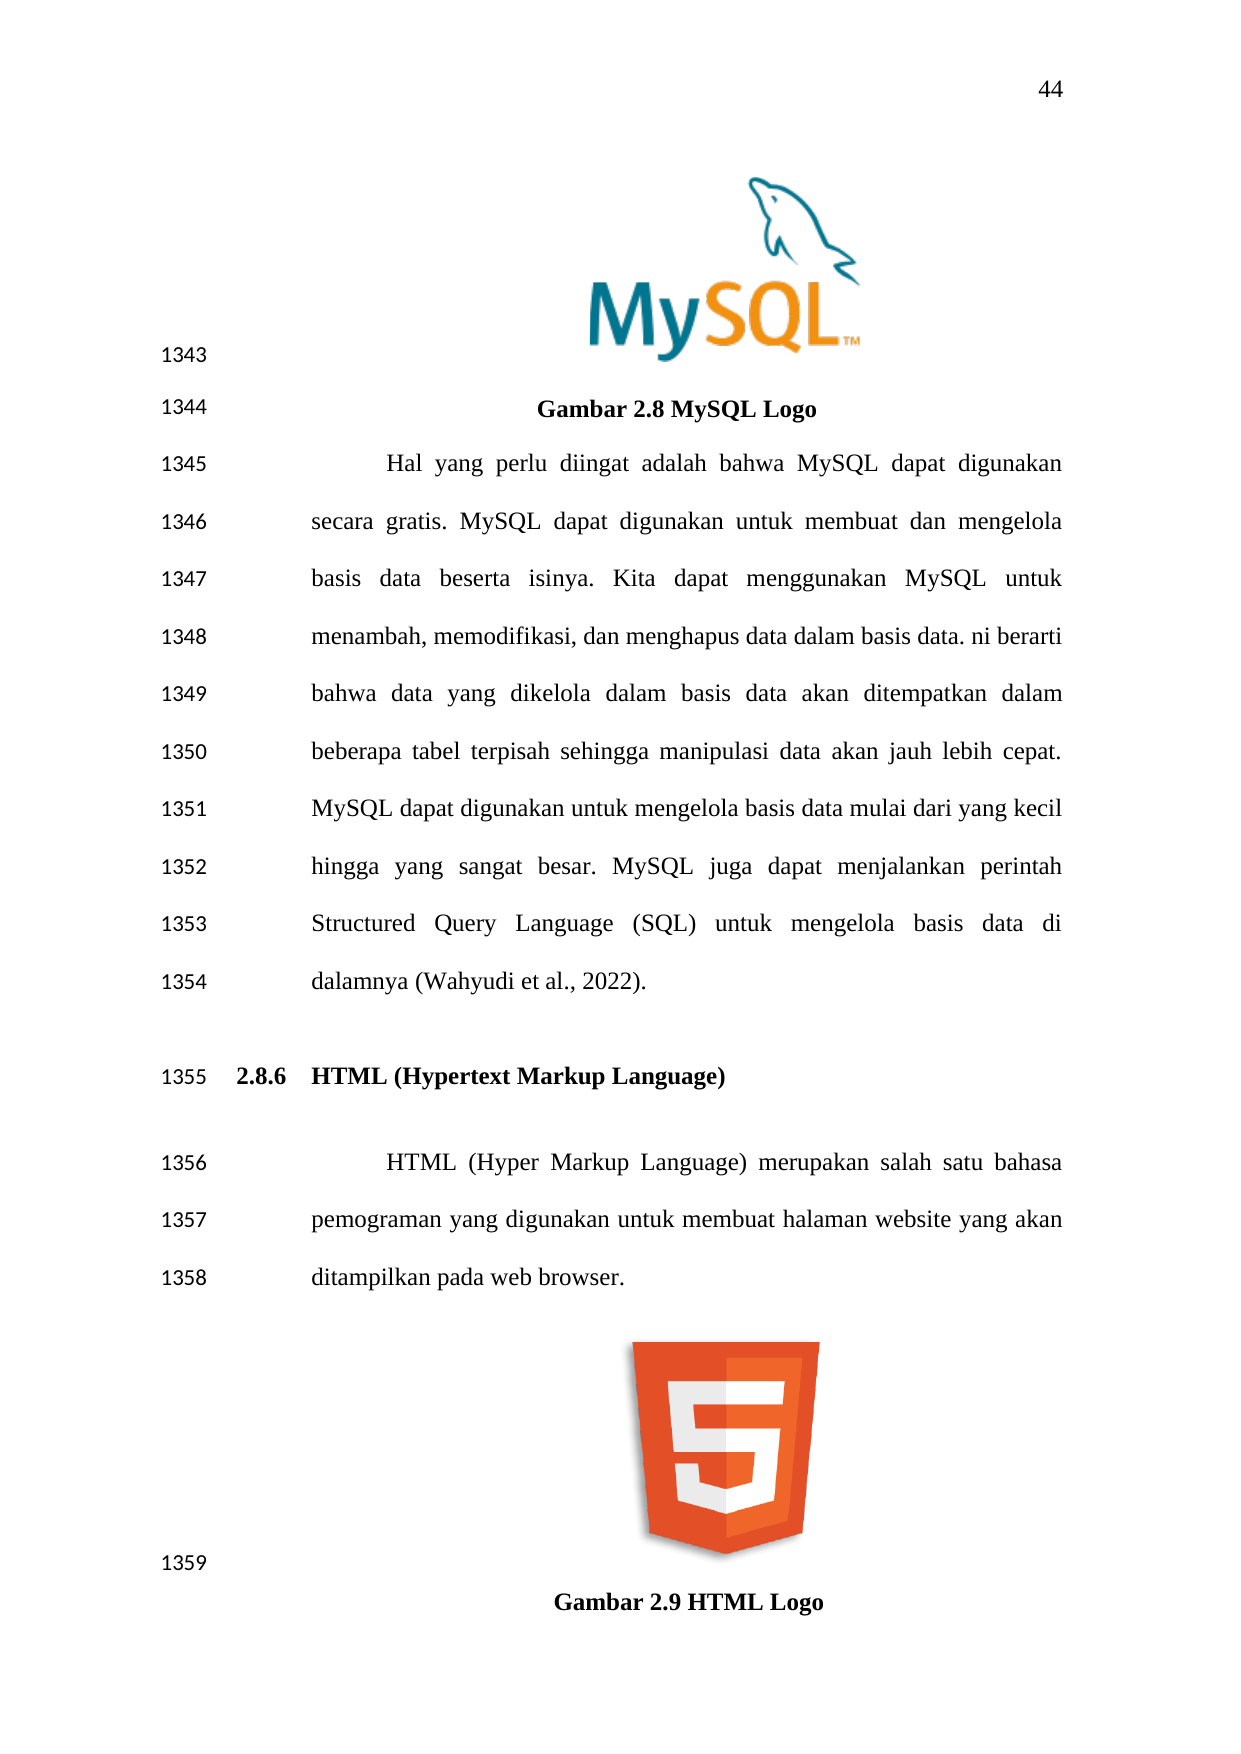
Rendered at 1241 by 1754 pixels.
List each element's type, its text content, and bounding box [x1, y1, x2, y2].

subtitle HTML (Hypertext Markup Language) [236, 1061, 1063, 1089]
picture [589, 177, 860, 362]
text Hal yang perlu diingat adalah bahwa MySQL dapat digunakan secara gratis. MySQL dapat digunakan untuk membuat dan mengelola basis data beserta isinya. Kita dapat menggunakan MySQL untuk menambah, memodifikasi, dan menghapus data dalam basis data. ni berarti bahwa data yang dikelola dalam basis data akan ditempatkan dalam beberapa tabel terpisah sehingga manipulasi data akan jauh lebih cepat. MySQL dapat digunakan untuk mengelola basis data mulai dari yang kecil hingga yang sangat besar. MySQL juga dapat menjalankan perintah Structured Query Language (SQL) untuk mengelola basis data di dalamnya . [311, 448, 1063, 994]
picture [620, 1342, 832, 1554]
text HTML (Hyper Markup Language) merupakan salah satu bahasa pemograman yang digunakan untuk membuat halaman website yang akan ditampilkan pada web browser. [311, 1147, 1063, 1291]
